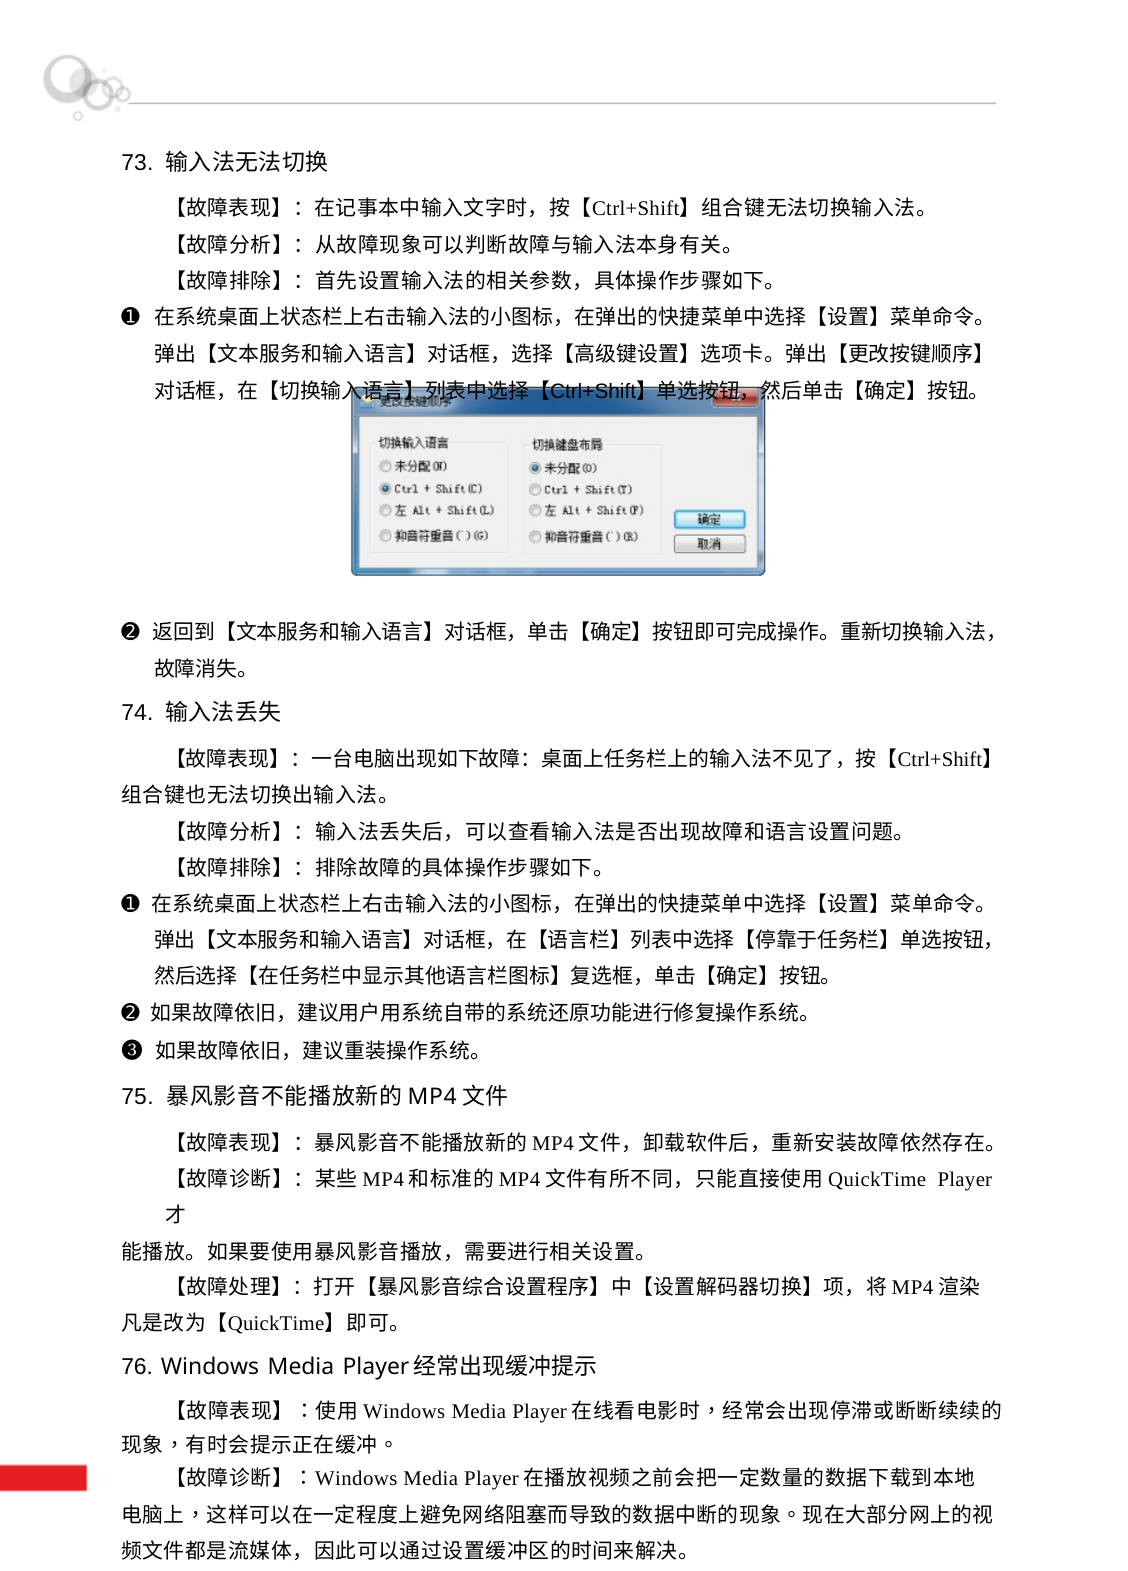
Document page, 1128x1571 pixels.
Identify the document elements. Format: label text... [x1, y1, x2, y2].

text 故障消失。 [154, 652, 1127, 682]
text 【故障诊断】：Windows Media Player在播放视频之前会把一定数量的数据下载到本地电脑上，这样可以在一定程度上避免网络阻塞而导致的数据中断的现象。现在大部分网上的视频文件都是流媒体，因此可以通过设置缓冲区的时间来解决。 [121, 1463, 995, 1565]
text 现象，有时会提示正在缓冲。 [121, 1430, 1127, 1459]
text ➊ 在系统桌面上状态栏上右击输入法的小图标，在弹出的快捷菜单中选择【设置】菜单命令。弹出【文本服务和输入语言】对话框，选择【高级键设置】选项卡。弹出【更改按键顺序】对话框，在【切换输入语言】列表中选择【Ctrl+Shift】单选按钮，然后单击【确定】按钮。 [121, 301, 995, 404]
text 【故障表现】：一台电脑出现如下故障：桌面上任务栏上的输入法不见了，按【Ctrl+Shift】组合键也无法切换出输入法。 [121, 742, 1005, 809]
text 74. 输入法丢失 [121, 694, 1127, 727]
text 能播放。如果要使用暴风影音播放，需要进行相关设置。 [121, 1235, 1127, 1265]
text 75. 暴风影音不能播放新的MP4文件 [121, 1078, 1127, 1111]
text 【故障排除】：首先设置输入法的相关参数，具体操作步骤如下。 [165, 264, 1127, 295]
text 76. Windows Media Player经常出现缓冲提示 [121, 1350, 1127, 1381]
text 【故障分析】：输入法丢失后，可以查看输入法是否出现故障和语言设置问题。 [165, 815, 1127, 846]
text 【故障表现】：使用Windows Media Player在线看电影时，经常会出现停滞或断断续续的 [165, 1396, 1127, 1424]
text 【故障处理】：打开【暴风影音综合设置程序】中【设置解码器切换】项，将MP4渲染凡是改为【QuickTime】即可。 [121, 1270, 995, 1336]
text ➊ 在系统桌面上状态栏上右击输入法的小图标，在弹出的快捷菜单中选择【设置】菜单命令。弹出【文本服务和输入语言】对话框，在【语言栏】列表中选择【停靠于任务栏】单选按钮，然后选择【在任务栏中显示其他语言栏图标】复选框，单击【确定】按钮。 [121, 887, 1006, 990]
text 73. 输入法无法切换 [121, 143, 1127, 177]
text ➋ 返回到【文本服务和输入语言】对话框，单击【确定】按钮即可完成操作。重新切换输入法， [121, 615, 1127, 645]
text ➋ 如果故障依旧，建议用户用系统自带的系统还原功能进行修复操作系统。➌ 如果故障依旧，建议重装操作系统。 [121, 996, 820, 1064]
picture [0, 0, 1128, 1571]
text 【故障表现】：在记事本中输入文字时，按【Ctrl+Shift】组合键无法切换输入法。【故障分析】：从故障现象可以判断故障与输入法本身有关。 [165, 192, 938, 258]
text 【故障排除】：排除故障的具体操作步骤如下。 [165, 851, 1127, 881]
text 【故障表现】：暴风影音不能播放新的MP4文件，卸载软件后，重新安装故障依然存在。【故障诊断】：某些MP4和标准的MP4文件有所不同，只能直接使用QuickTime Player才 [165, 1126, 999, 1228]
